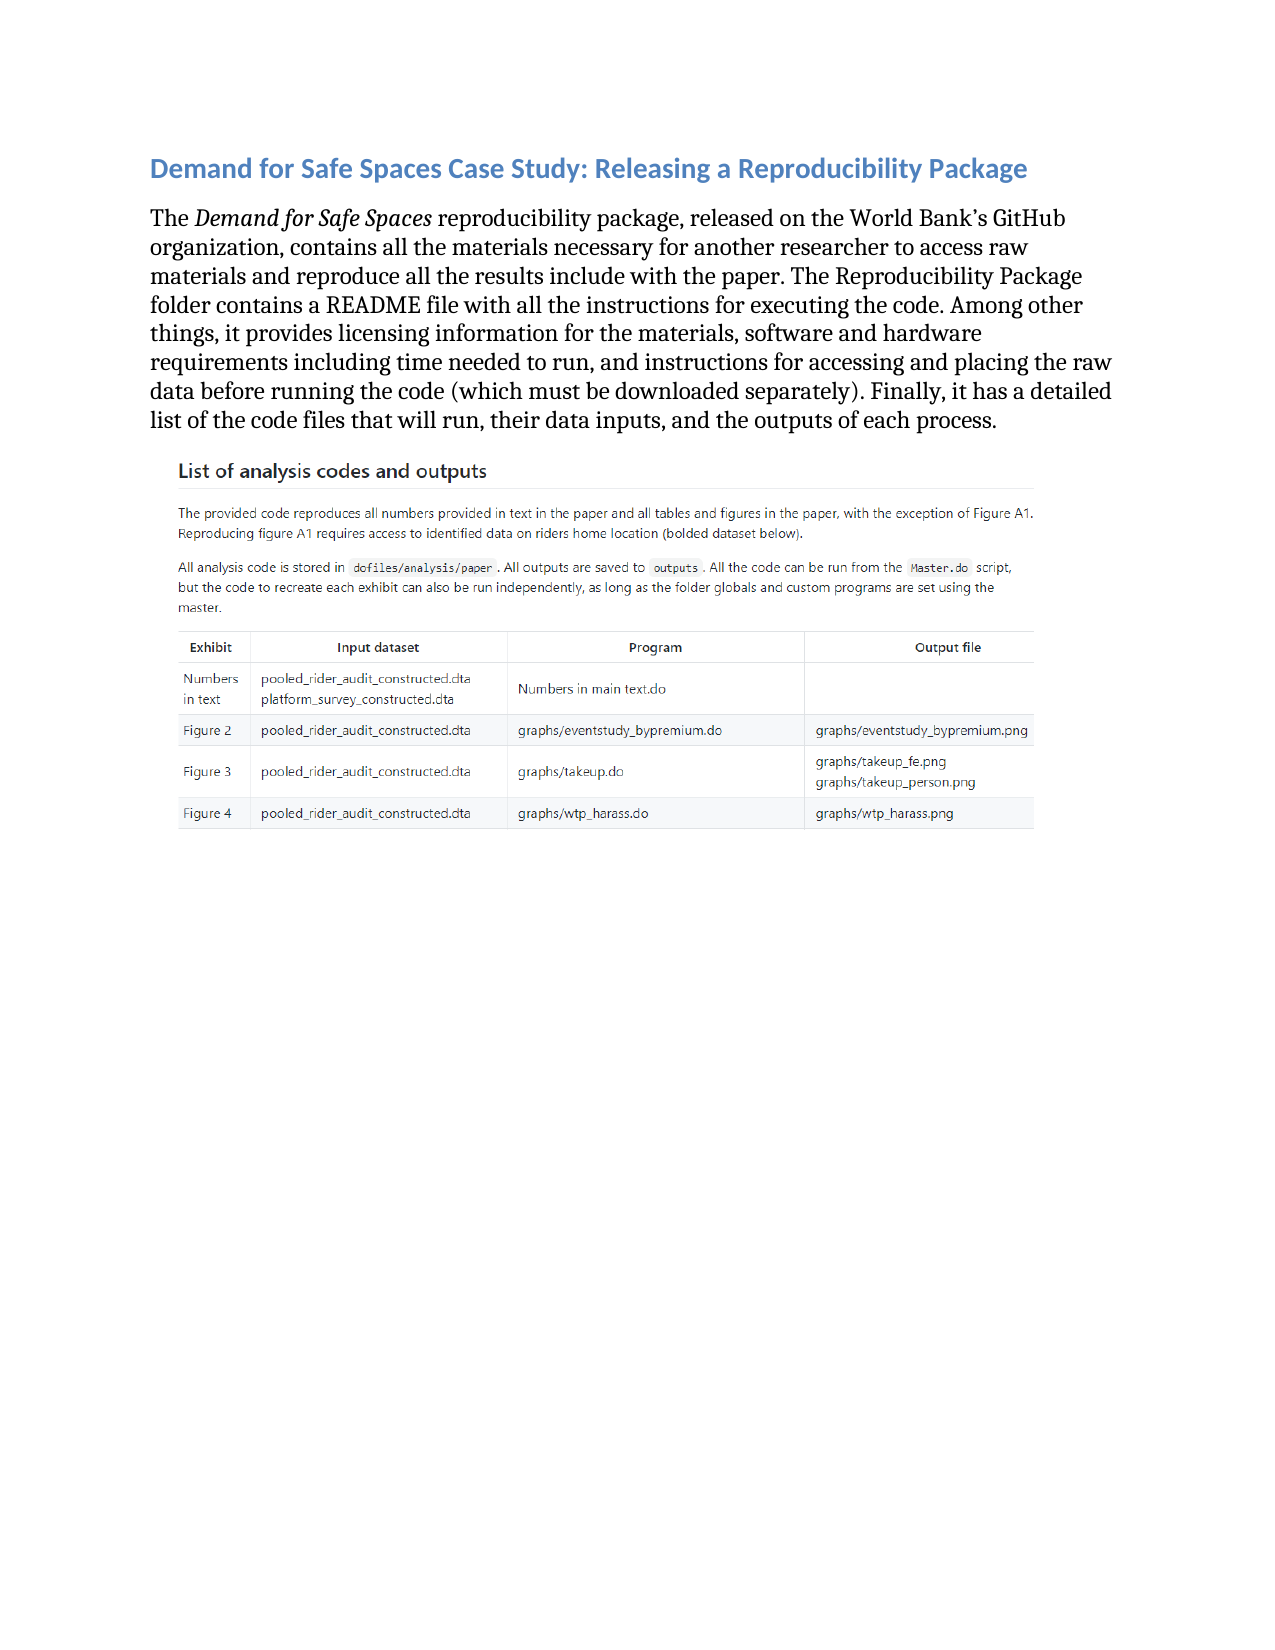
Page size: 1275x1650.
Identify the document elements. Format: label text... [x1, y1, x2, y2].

picture [168, 453, 1044, 830]
text The Demand for Safe Spaces reproducibility package, released on the World Bank’s GitHub organization, contains all the materials necessary for another researcher to access raw materials and reproduce all the results include with the paper. The Reproducibility Package folder contains a README file with all the instructions for executing the code. Among other things, it provides licensing information for the materials, software and hardware requirements including time needed to run, and instructions for accessing and placing the raw data before running the code (which must be downloaded separately). Finally, it has a detailed list of the code files that will run, their data inputs, and the outputs of each process. [150, 204, 1125, 434]
subtitle Demand for Safe Spaces Case Study: Releasing a Reproducibility Package [150, 150, 1125, 186]
